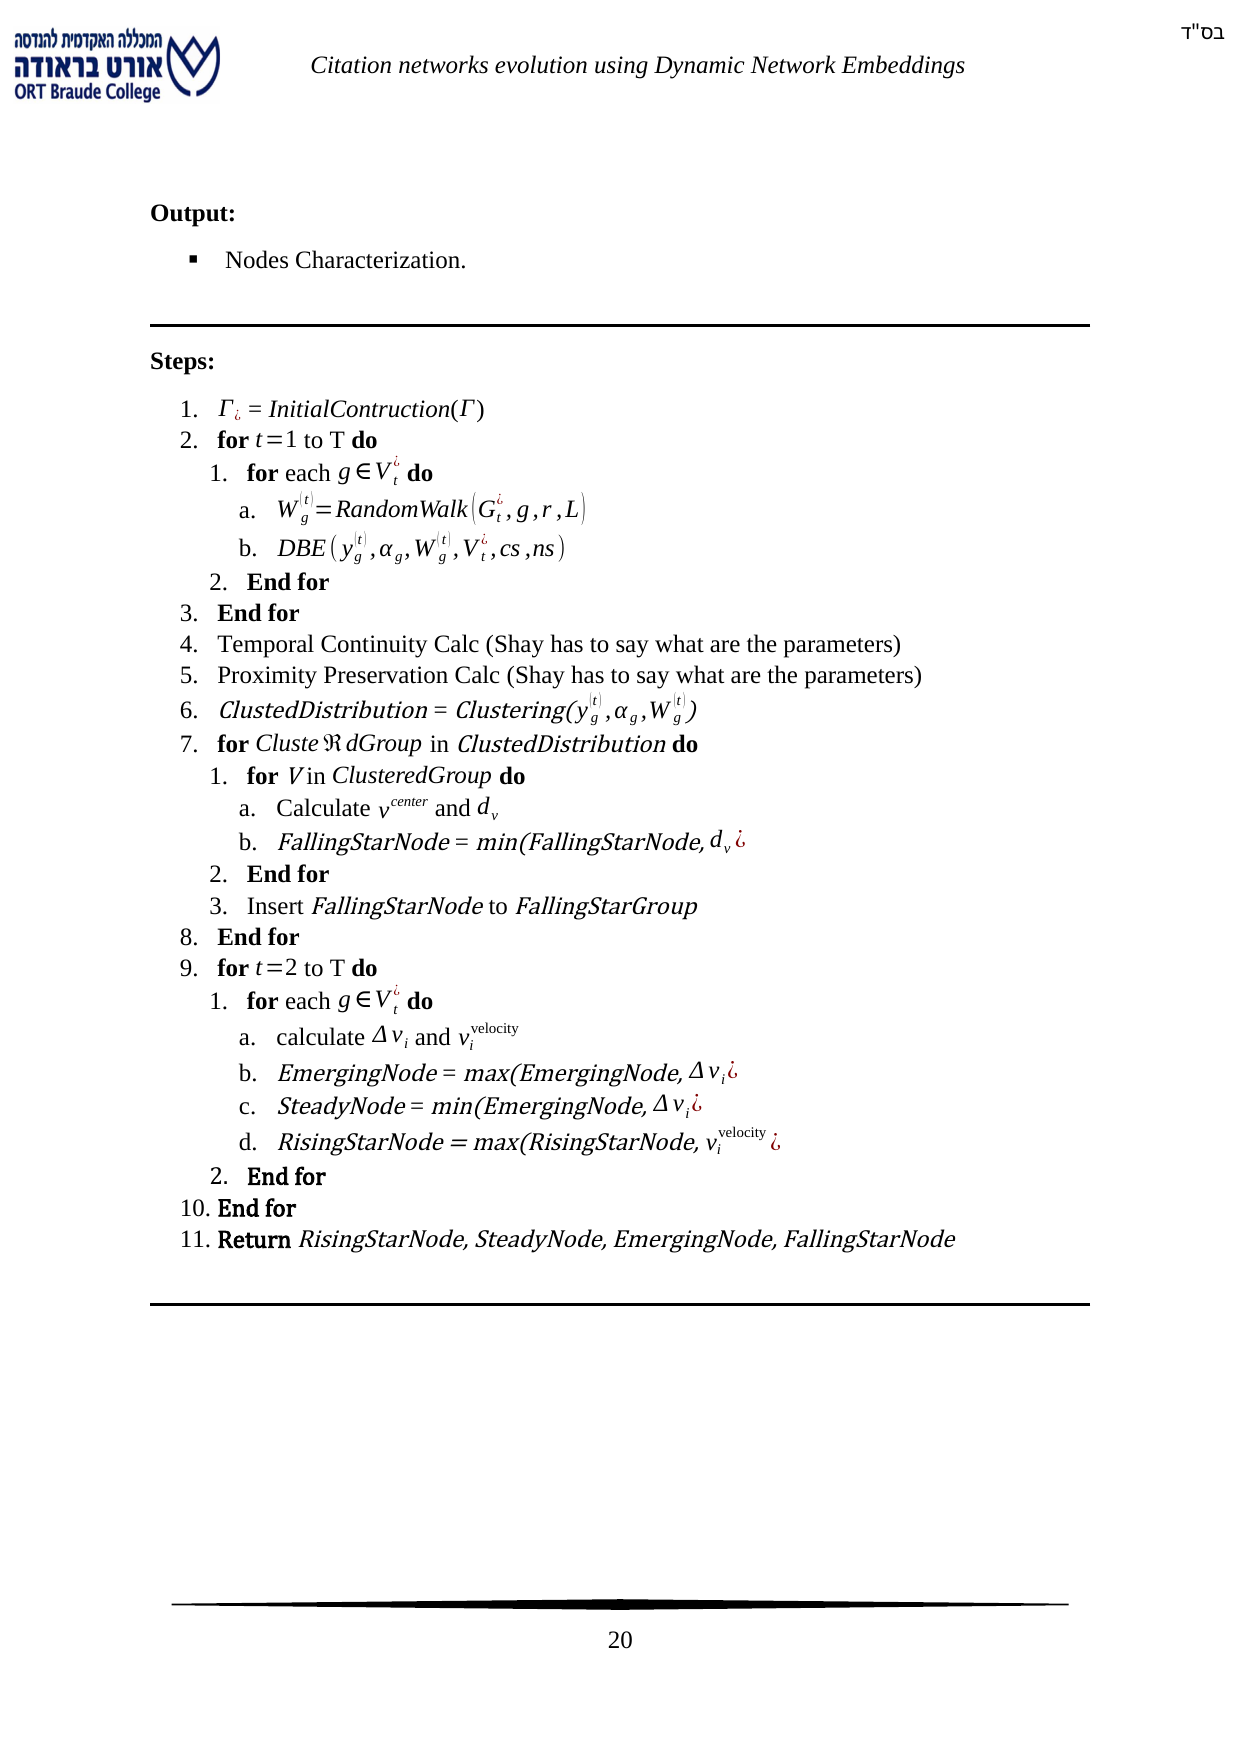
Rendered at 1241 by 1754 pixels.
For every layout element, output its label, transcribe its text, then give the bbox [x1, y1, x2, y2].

list Proximity Preservation Calc (Shay has to say what are the parameters) [179, 661, 1090, 689]
list Nodes Characterization. [187, 245, 1090, 274]
text Output: [150, 198, 1090, 226]
list ClustedDistribution = Clustering() [179, 692, 1090, 727]
list FallingStarNode = min(FallingStarNode, [239, 826, 1090, 857]
list End for [209, 859, 1090, 888]
list End for [209, 567, 1090, 596]
list Return RisingStarNode, SteadyNode, EmergingNode, FallingStarNode [179, 1224, 1090, 1253]
list calculate and [239, 1019, 1090, 1054]
list = InitialContruction() [179, 394, 1090, 422]
list Calculate and [239, 792, 1090, 824]
list RisingStarNode = max(RisingStarNode, [239, 1124, 1090, 1158]
list EmergingNode = max(EmergingNode, [239, 1056, 1090, 1088]
list End for [179, 922, 1090, 951]
list Temporal Continuity Calc (Shay has to say what are the parameters) [179, 629, 1090, 658]
text Steps: [150, 346, 1090, 375]
list for V in do [209, 761, 1090, 790]
list Insert FallingStarNode to FallingStarGroup [209, 891, 1090, 920]
list End for [179, 1192, 1090, 1222]
list for in ClustedDistribution do [179, 729, 1090, 758]
list for each do [209, 984, 1090, 1017]
list End for [179, 598, 1090, 627]
list for to T do [179, 953, 1090, 982]
list for to T do [179, 425, 1090, 453]
picture [12, 26, 221, 104]
list for each do [209, 456, 1090, 488]
list End for [209, 1161, 1090, 1190]
list SteadyNode = min(EmergingNode, [239, 1090, 1090, 1121]
